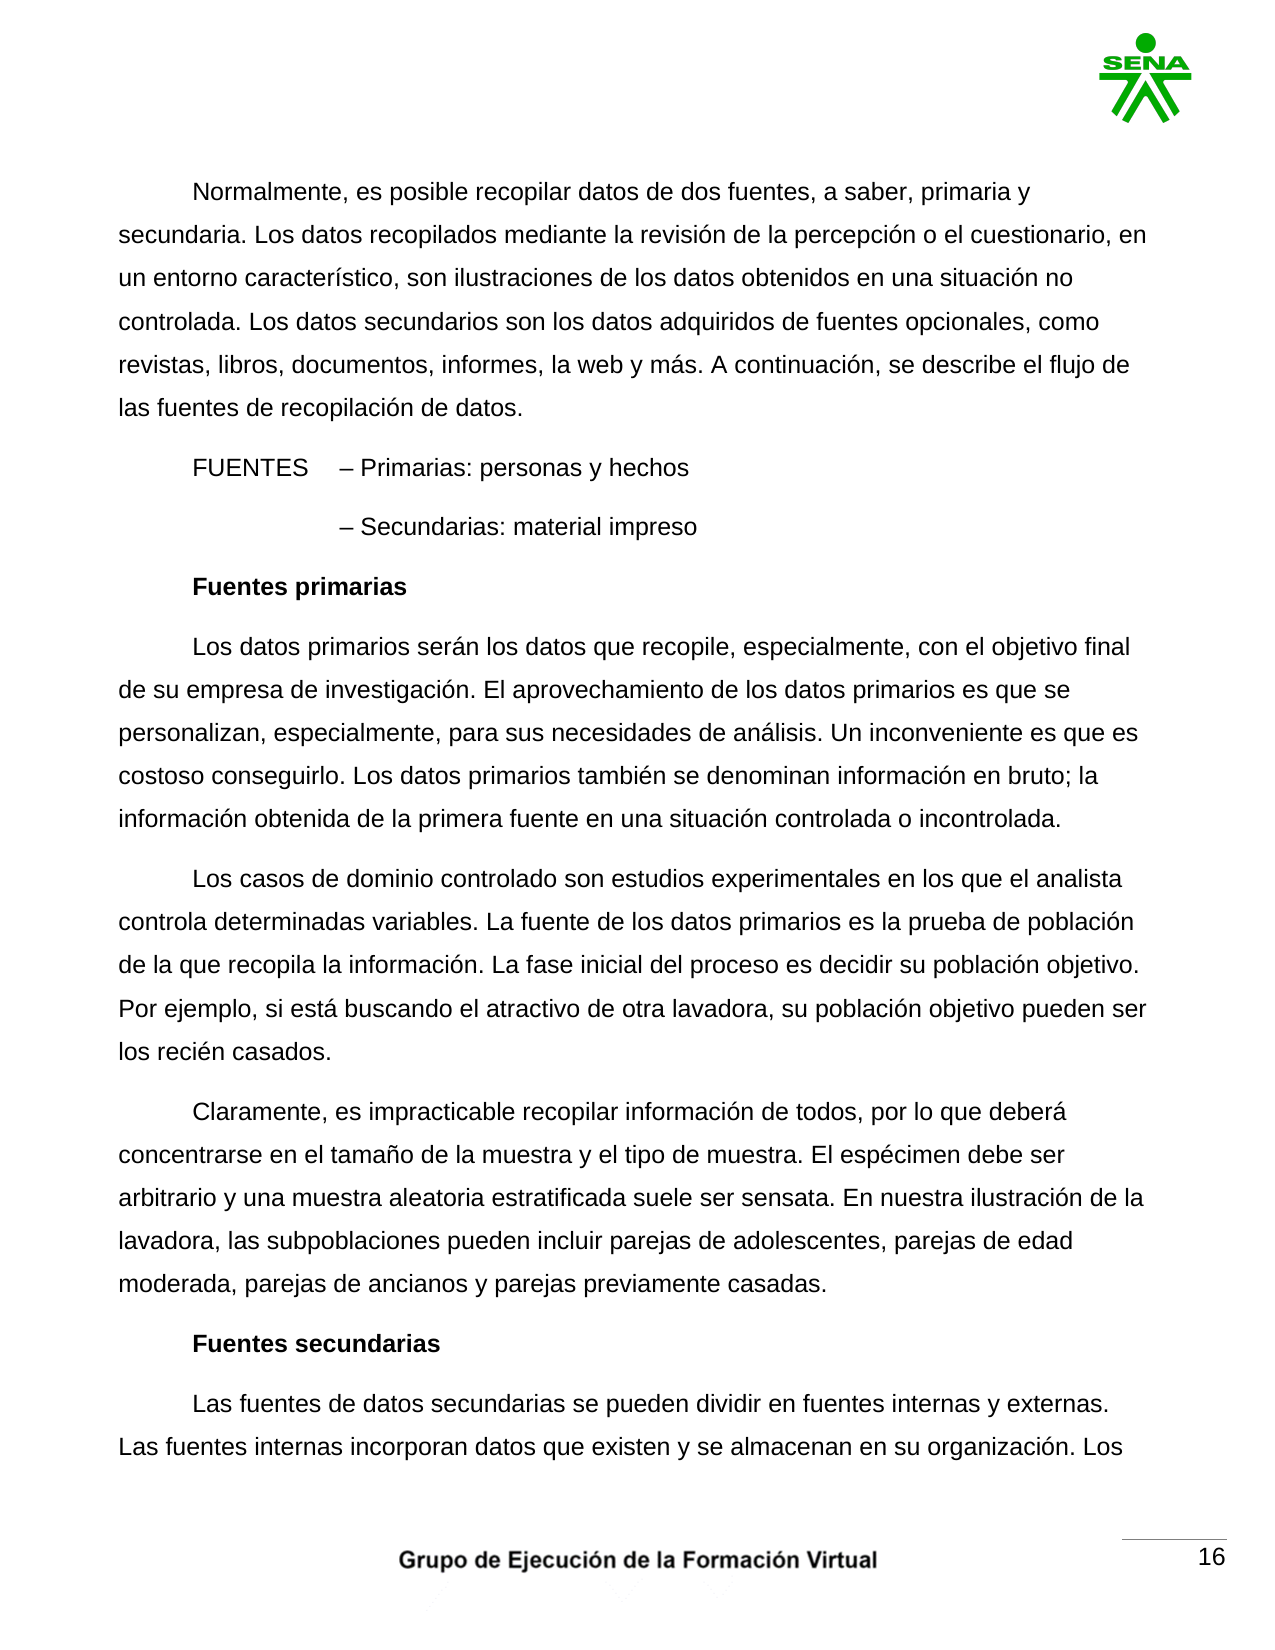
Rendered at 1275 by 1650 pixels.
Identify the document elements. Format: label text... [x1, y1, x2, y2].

text Los casos de dominio controlado son estudios experimentales en los que el analista controla determinadas variables. La fuente de los datos primarios es la prueba de población de la que recopila la información. La fase inicial del proceso es decidir su población objetivo. Por ejemplo, si está buscando el atractivo de otra lavadora, su población objetivo pueden ser los recién casados. [118, 864, 1157, 1066]
text FUENTES – Primarias: personas y hechos [118, 453, 1157, 481]
text Claramente, es impracticable recopilar información de todos, por lo que deberá concentrarse en el tamaño de la muestra y el tipo de muestra. El espécimen debe ser arbitrario y una muestra aleatoria estratificada suele ser sensata. En nuestra ilustración de la lavadora, las subpoblaciones pueden incluir parejas de adolescentes, parejas de edad moderada, parejas de ancianos y parejas previamente casadas. [118, 1097, 1157, 1298]
text – Secundarias: material impreso [118, 512, 1157, 541]
picture [0, 1500, 1275, 1611]
picture [1099, 33, 1192, 123]
text Los datos primarios serán los datos que recopile, especialmente, con el objetivo final de su empresa de investigación. El aprovechamiento de los datos primarios es que se personalizan, especialmente, para sus necesidades de análisis. Un inconveniente es que es costoso conseguirlo. Los datos primarios también se denominan información en bruto; la información obtenida de la primera fuente en una situación controlada o incontrolada. [118, 632, 1157, 833]
text Normalmente, es posible recopilar datos de dos fuentes, a saber, primaria y secundaria. Los datos recopilados mediante la revisión de la percepción o el cuestionario, en un entorno característico, son ilustraciones de los datos obtenidos en una situación no controlada. Los datos secundarios son los datos adquiridos de fuentes opcionales, como revistas, libros, documentos, informes, la web y más. A continuación, se describe el flujo de las fuentes de recopilación de datos. [118, 177, 1157, 422]
text Fuentes secundarias [118, 1329, 1157, 1358]
text Fuentes primarias [118, 572, 1157, 601]
